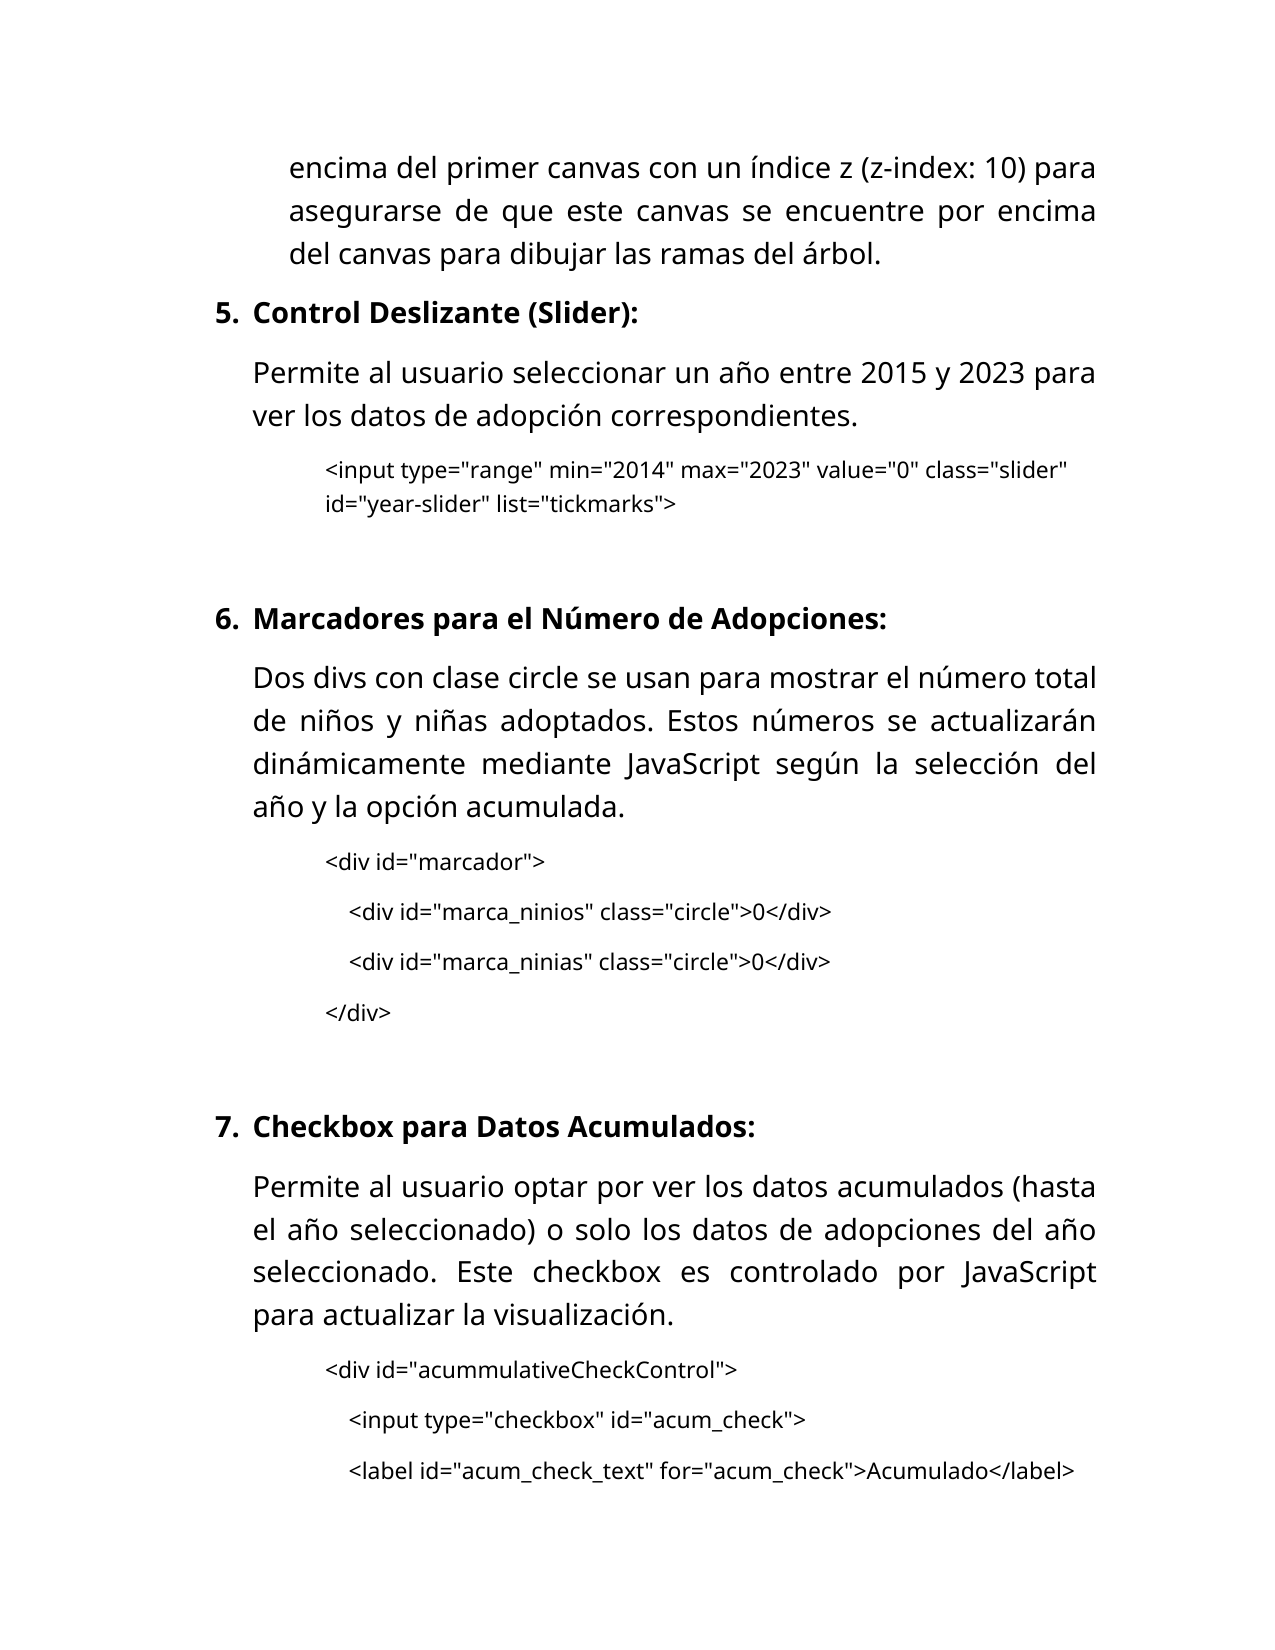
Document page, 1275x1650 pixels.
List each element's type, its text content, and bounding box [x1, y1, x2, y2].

text <label id="acum_check_text" for="acum_check">Acumulado</label> [325, 1455, 1098, 1486]
text <div id="acummulativeCheckControl"> [325, 1354, 1098, 1385]
text Permite al usuario optar por ver los datos acumulados (hasta el año seleccionado) o solo los datos de adopciones del año seleccionado. Este checkbox es controlado por JavaScript para actualizar la visualización. [252, 1166, 1098, 1334]
text <div id="marcador"> [325, 846, 1098, 877]
text </div> [325, 997, 1098, 1028]
text <input type="checkbox" id="acum_check"> [325, 1404, 1098, 1436]
text <div id="marca_ninias" class="circle">0</div> [325, 946, 1098, 978]
list Control Deslizante (Slider): [215, 293, 1098, 332]
text Permite al usuario seleccionar un año entre 2015 y 2023 para ver los datos de adopción correspondientes. [252, 352, 1098, 435]
text <div id="marca_ninios" class="circle">0</div> [325, 896, 1098, 927]
list Checkbox para Datos Acumulados: [215, 1107, 1098, 1146]
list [251, 148, 1098, 273]
list Marcadores para el Número de Adopciones: [215, 598, 1098, 638]
text Dos divs con clase circle se usan para mostrar el número total de niños y niñas adoptados. Estos números se actualizarán dinámicamente mediante JavaScript según la selección del año y la opción acumulada. [252, 658, 1098, 826]
text <input type="range" min="2014" max="2023" value="0" class="slider" id="year-slider" list="tickmarks"> [325, 454, 1098, 519]
